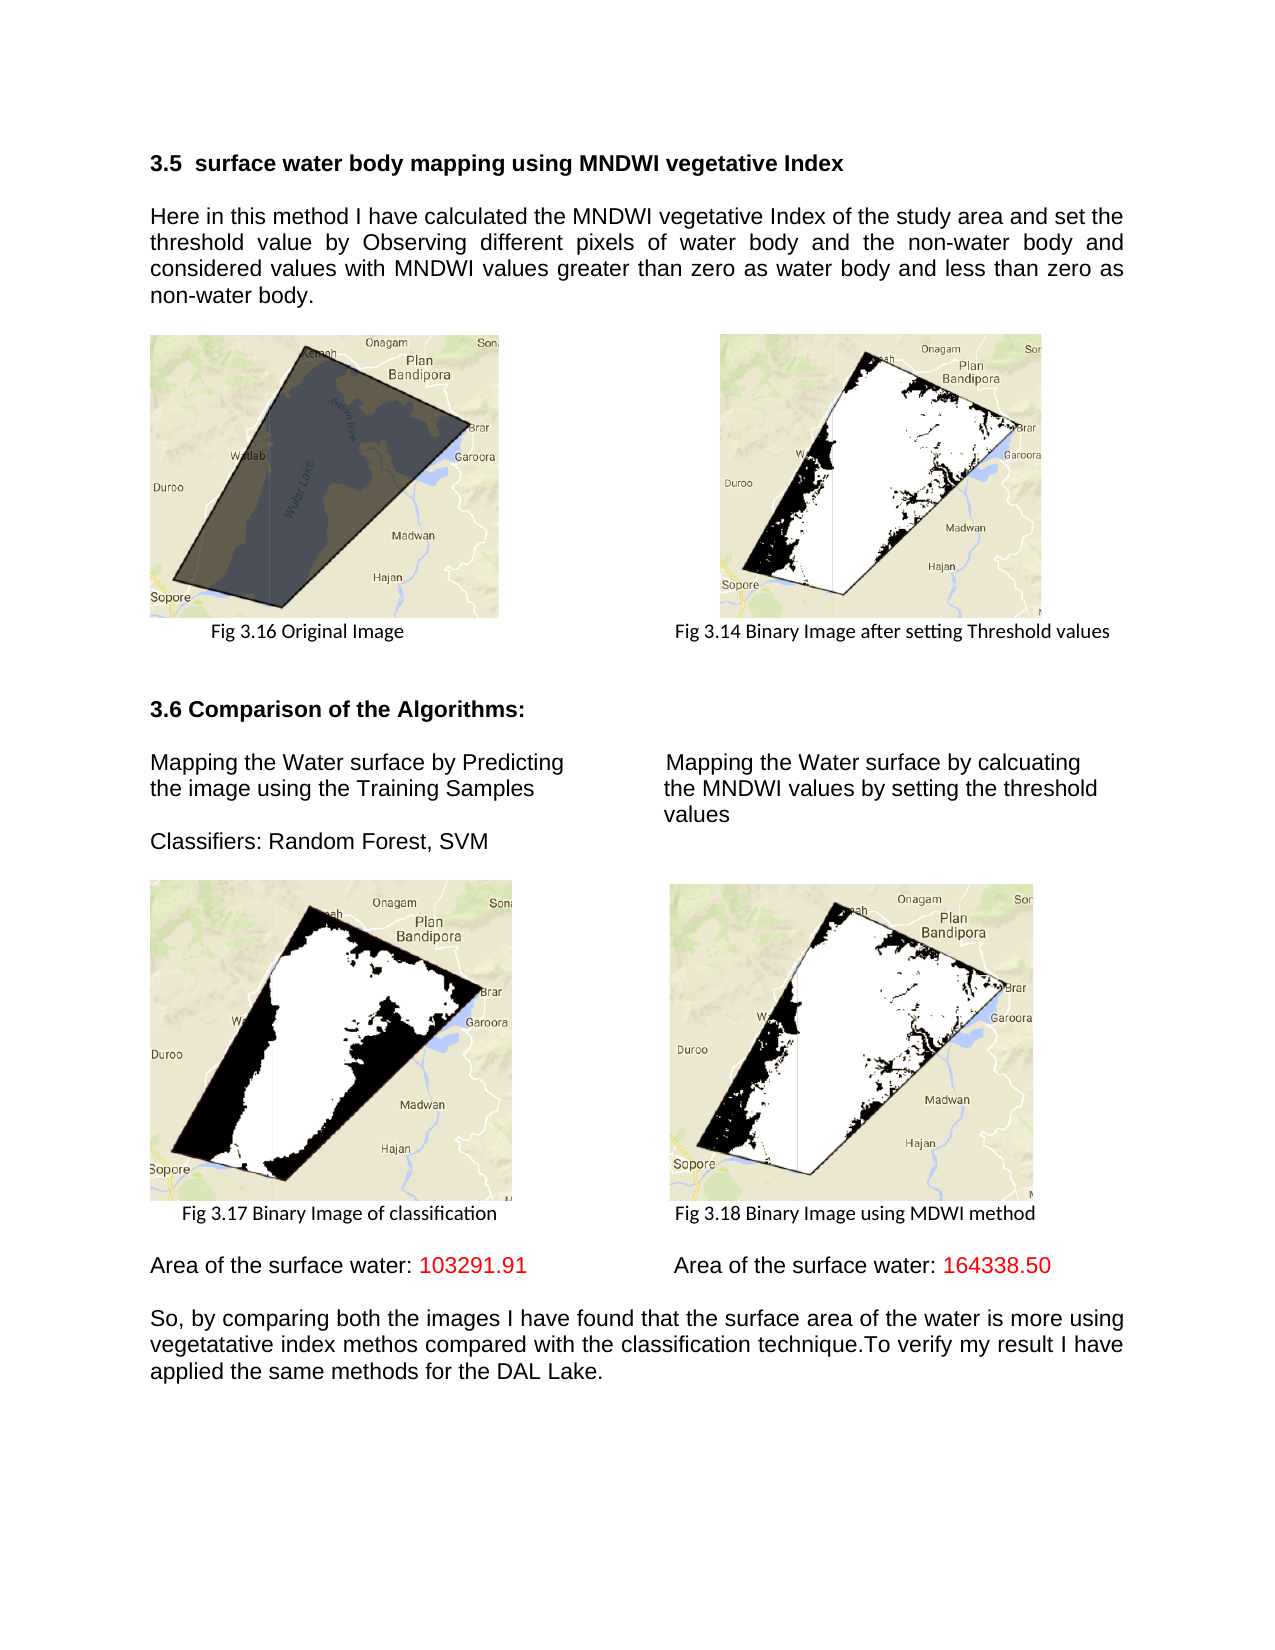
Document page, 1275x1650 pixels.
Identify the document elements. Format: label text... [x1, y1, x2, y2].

text values [150, 801, 1125, 828]
picture [150, 880, 512, 1201]
picture [720, 334, 1042, 618]
text Mapping the Water surface by Predicting Mapping the Water surface by calcuating [150, 749, 1125, 775]
picture [669, 884, 1034, 1201]
picture [150, 335, 499, 618]
text the image using the Training Samples the MNDWI values by setting the threshold [150, 775, 1125, 801]
text Here in this method I have calculated the MNDWI vegetative Index of the study area and set the threshold value by Observing different pixels of water body and the non-water body and considered values with MNDWI values greater than zero as water body and less than zero as non-water body. [150, 203, 1125, 308]
text Fig 3.16 Original Image Fig 3.14 Binary Image after setting Threshold values [150, 618, 1125, 643]
text So, by comparing both the images I have found that the surface area of the water is more using vegetatative index methos compared with the classification technique.To verify my result I have applied the same methods for the DAL Lake. [150, 1305, 1125, 1384]
text Classifiers: Random Forest, SVM [150, 828, 1125, 854]
text Fig 3.17 Binary Image of classification Fig 3.18 Binary Image using MDWI method [150, 1200, 1125, 1226]
text 3.5 surface water body mapping using MNDWI vegetative Index [150, 150, 1125, 176]
text Area of the surface water: 103291.91 Area of the surface water: 164338.50 [150, 1252, 1125, 1278]
text 3.6 Comparison of the Algorithms: [150, 696, 1125, 722]
